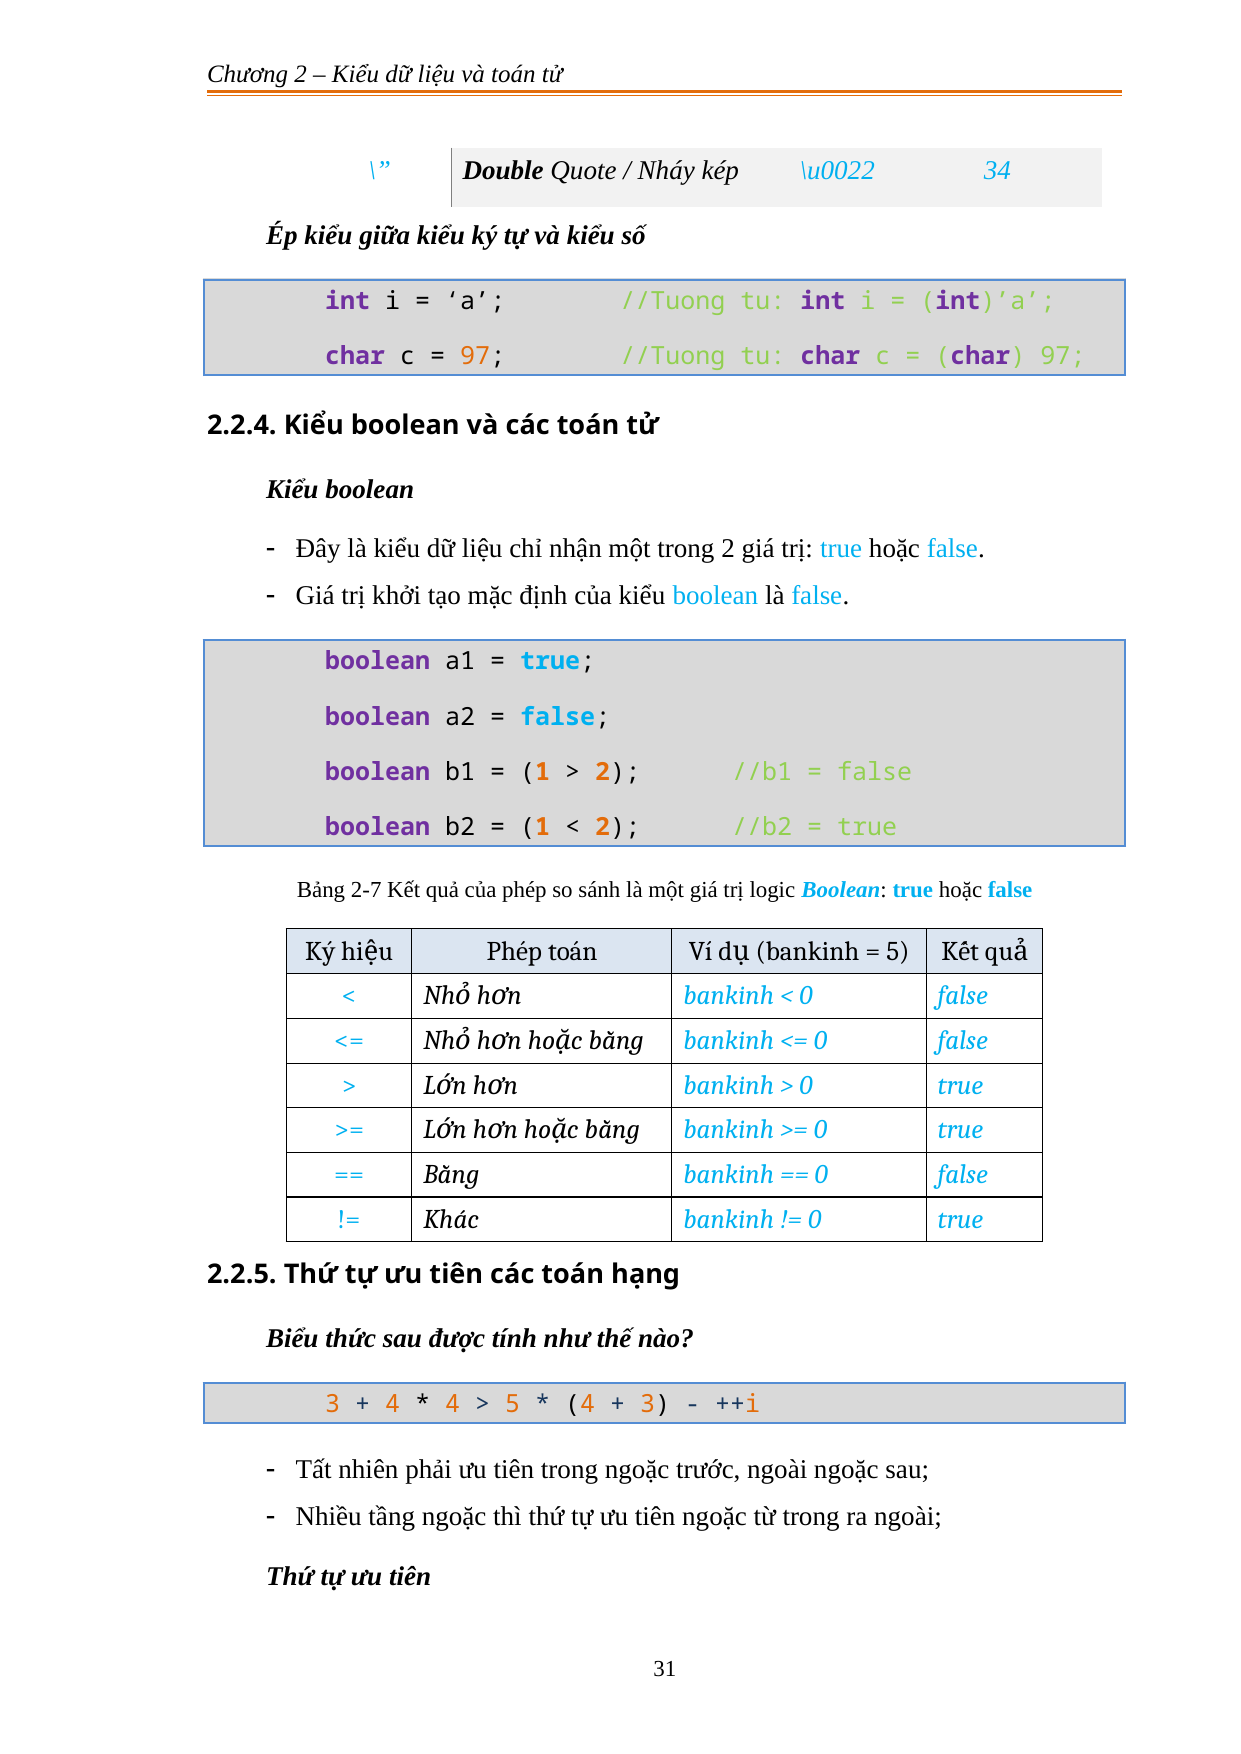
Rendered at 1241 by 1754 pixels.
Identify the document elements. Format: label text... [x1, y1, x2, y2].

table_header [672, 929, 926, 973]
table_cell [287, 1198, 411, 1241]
text Bảng 2-7 Kết quả của phép so sánh là một giá trị logic Boolean: true hoặc false [207, 876, 1122, 903]
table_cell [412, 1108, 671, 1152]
text char c = 97; //Tuong tu: char c = (char) 97; [205, 334, 1124, 374]
text Ép kiểu giữa kiểu ký tự và kiểu số [207, 219, 1122, 251]
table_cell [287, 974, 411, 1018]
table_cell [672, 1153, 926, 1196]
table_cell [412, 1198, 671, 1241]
list Đây là kiểu dữ liệu chỉ nhận một trong 2 giá trị: true hoặc false. [207, 533, 1122, 564]
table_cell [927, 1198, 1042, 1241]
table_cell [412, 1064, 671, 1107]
subtitle Kiểu boolean và các toán tử [207, 406, 1122, 442]
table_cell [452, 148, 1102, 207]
text boolean b1 = (1 > 2); //b1 = false [205, 749, 1124, 787]
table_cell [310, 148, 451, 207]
text Biểu thức sau được tính như thế nào? [207, 1322, 1122, 1354]
text boolean b2 = (1 < 2); //b2 = true [205, 804, 1124, 845]
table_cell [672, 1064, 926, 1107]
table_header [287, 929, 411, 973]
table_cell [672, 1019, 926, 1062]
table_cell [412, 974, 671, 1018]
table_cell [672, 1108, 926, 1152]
list Giá trị khởi tạo mặc định của kiểu boolean là false. [207, 579, 1122, 611]
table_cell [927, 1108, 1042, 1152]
text Kiểu boolean [207, 473, 1122, 504]
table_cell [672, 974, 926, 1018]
subtitle Thứ tự ưu tiên các toán hạng [207, 1255, 1122, 1292]
text 3 + 4 * 4 > 5 * (4 + 3) - ++i [205, 1384, 1124, 1422]
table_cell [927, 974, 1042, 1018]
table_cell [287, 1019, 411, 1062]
text boolean a2 = false; [205, 694, 1124, 732]
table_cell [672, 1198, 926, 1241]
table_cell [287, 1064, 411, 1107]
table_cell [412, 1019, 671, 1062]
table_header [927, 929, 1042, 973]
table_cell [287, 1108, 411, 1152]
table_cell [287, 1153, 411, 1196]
text Thứ tự ưu tiên [207, 1560, 1122, 1591]
text int i = ‘a’; //Tuong tu: int i = (int)’a’; [205, 281, 1124, 317]
text boolean a1 = true; [205, 641, 1124, 677]
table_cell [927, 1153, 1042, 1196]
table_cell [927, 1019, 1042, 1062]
list Nhiều tầng ngoặc thì thứ tự ưu tiên ngoặc từ trong ra ngoài; [207, 1500, 1122, 1532]
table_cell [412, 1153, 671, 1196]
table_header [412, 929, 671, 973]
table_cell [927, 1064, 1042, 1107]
list Tất nhiên phải ưu tiên trong ngoặc trước, ngoài ngoặc sau; [207, 1453, 1122, 1485]
